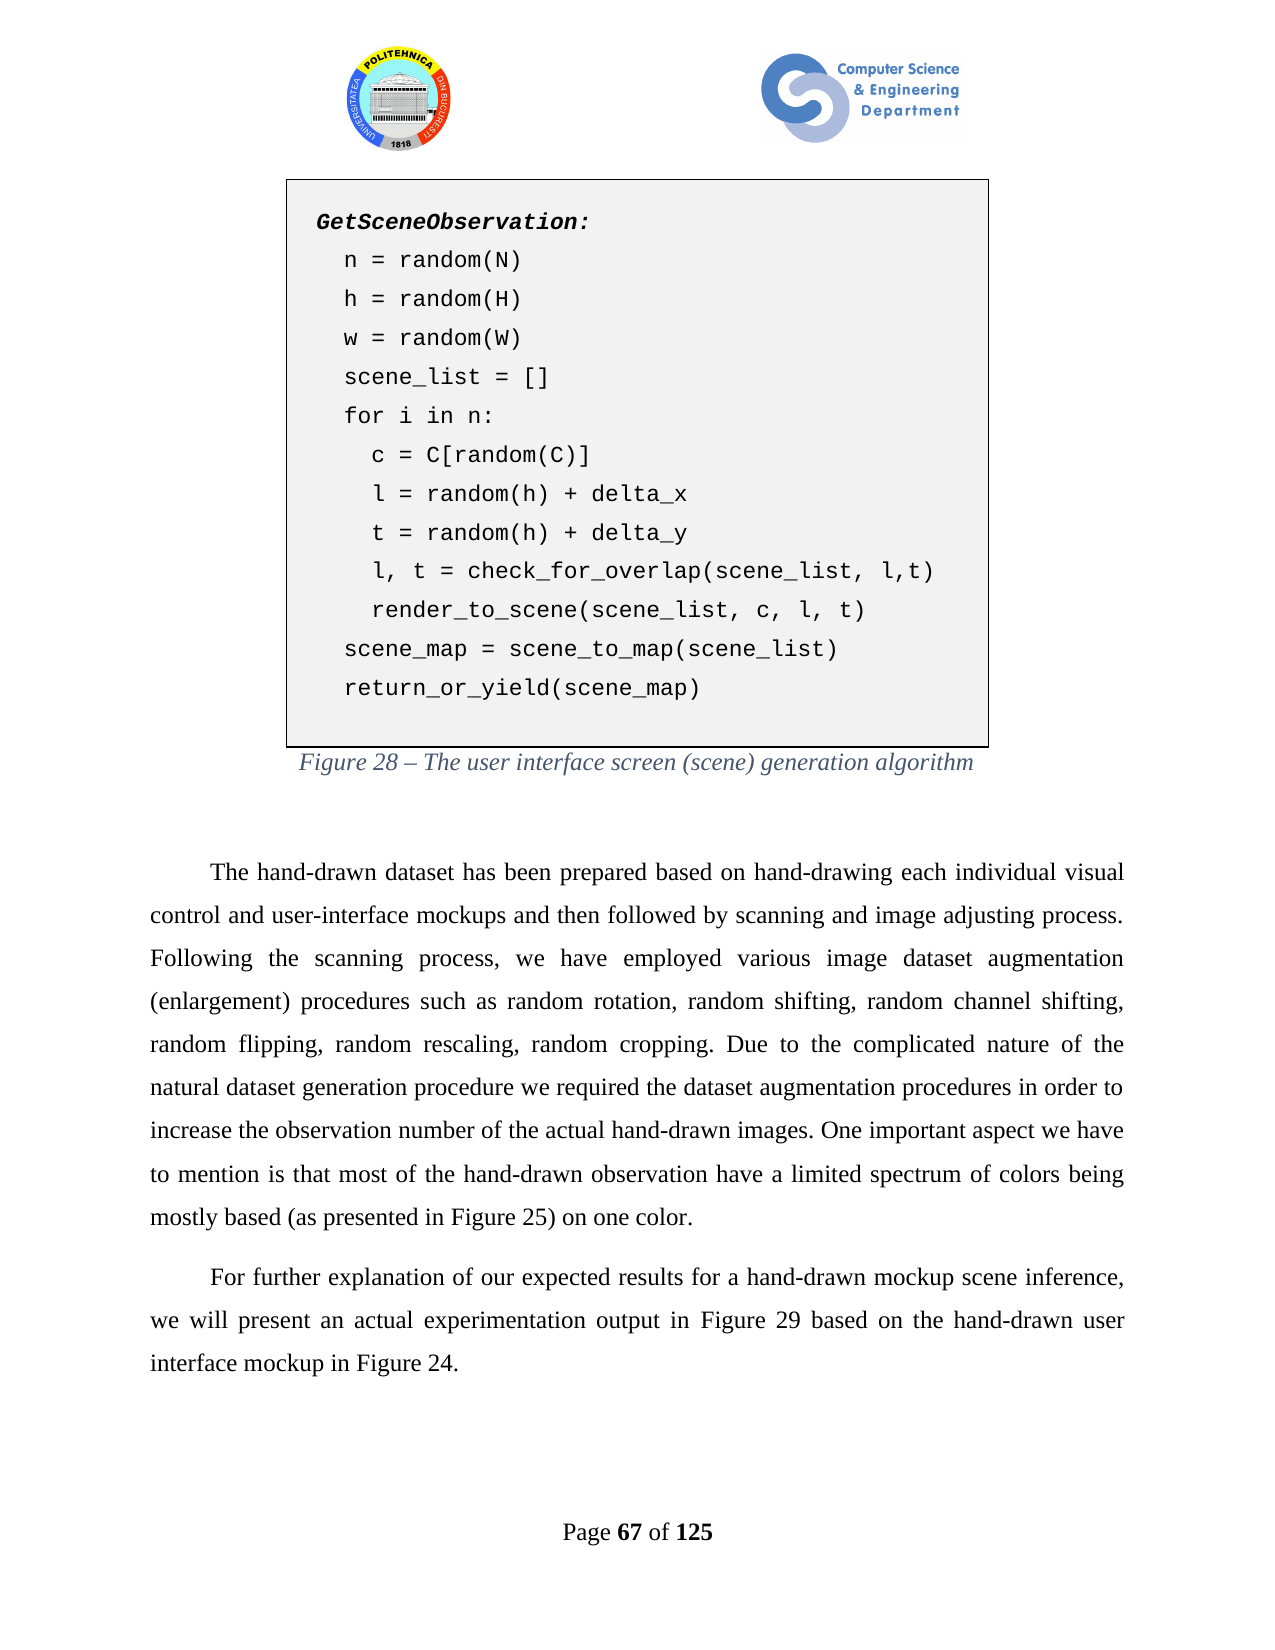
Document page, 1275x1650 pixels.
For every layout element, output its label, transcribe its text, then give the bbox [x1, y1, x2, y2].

picture [346, 46, 451, 151]
text The hand-drawn dataset has been prepared based on hand-drawing each individual visual control and user-interface mockups and then followed by scanning and image adjusting process. Following the scanning process, we have employed various image dataset augmentation (enlargement) procedures such as random rotation, random shifting, random channel shifting, random flipping, random rescaling, random cropping. Due to the complicated nature of the natural dataset generation procedure we required the dataset augmentation procedures in order to increase the observation number of the actual hand-drawn images. One important aspect we have to mention is that most of the hand-drawn observation have a limited spectrum of colors being mostly based (as presented in Figure 25) on one color. [150, 857, 1125, 1231]
picture [760, 53, 963, 144]
table_header GetSceneObservation: n = random(N) h = random(H) w = random(W) scene_list = [] for i in n: c = C[random(C)] l = random(h) + delta_x t = random(h) + delta_y l, t = check_for_overlap(scene_list, l,t) render_to_scene(scene_list, c, l, t) scene_map = scene_to_map(scene_list) return_or_yield(scene_map) [287, 180, 988, 746]
text Figure 28 – The user interface screen (scene) generation algorithm [150, 747, 1125, 776]
text For further explanation of our expected results for a hand-drawn mockup scene inference, we will present an actual experimentation output in Figure 29 based on the hand-drawn user interface mockup in Figure 24. [150, 1262, 1125, 1377]
